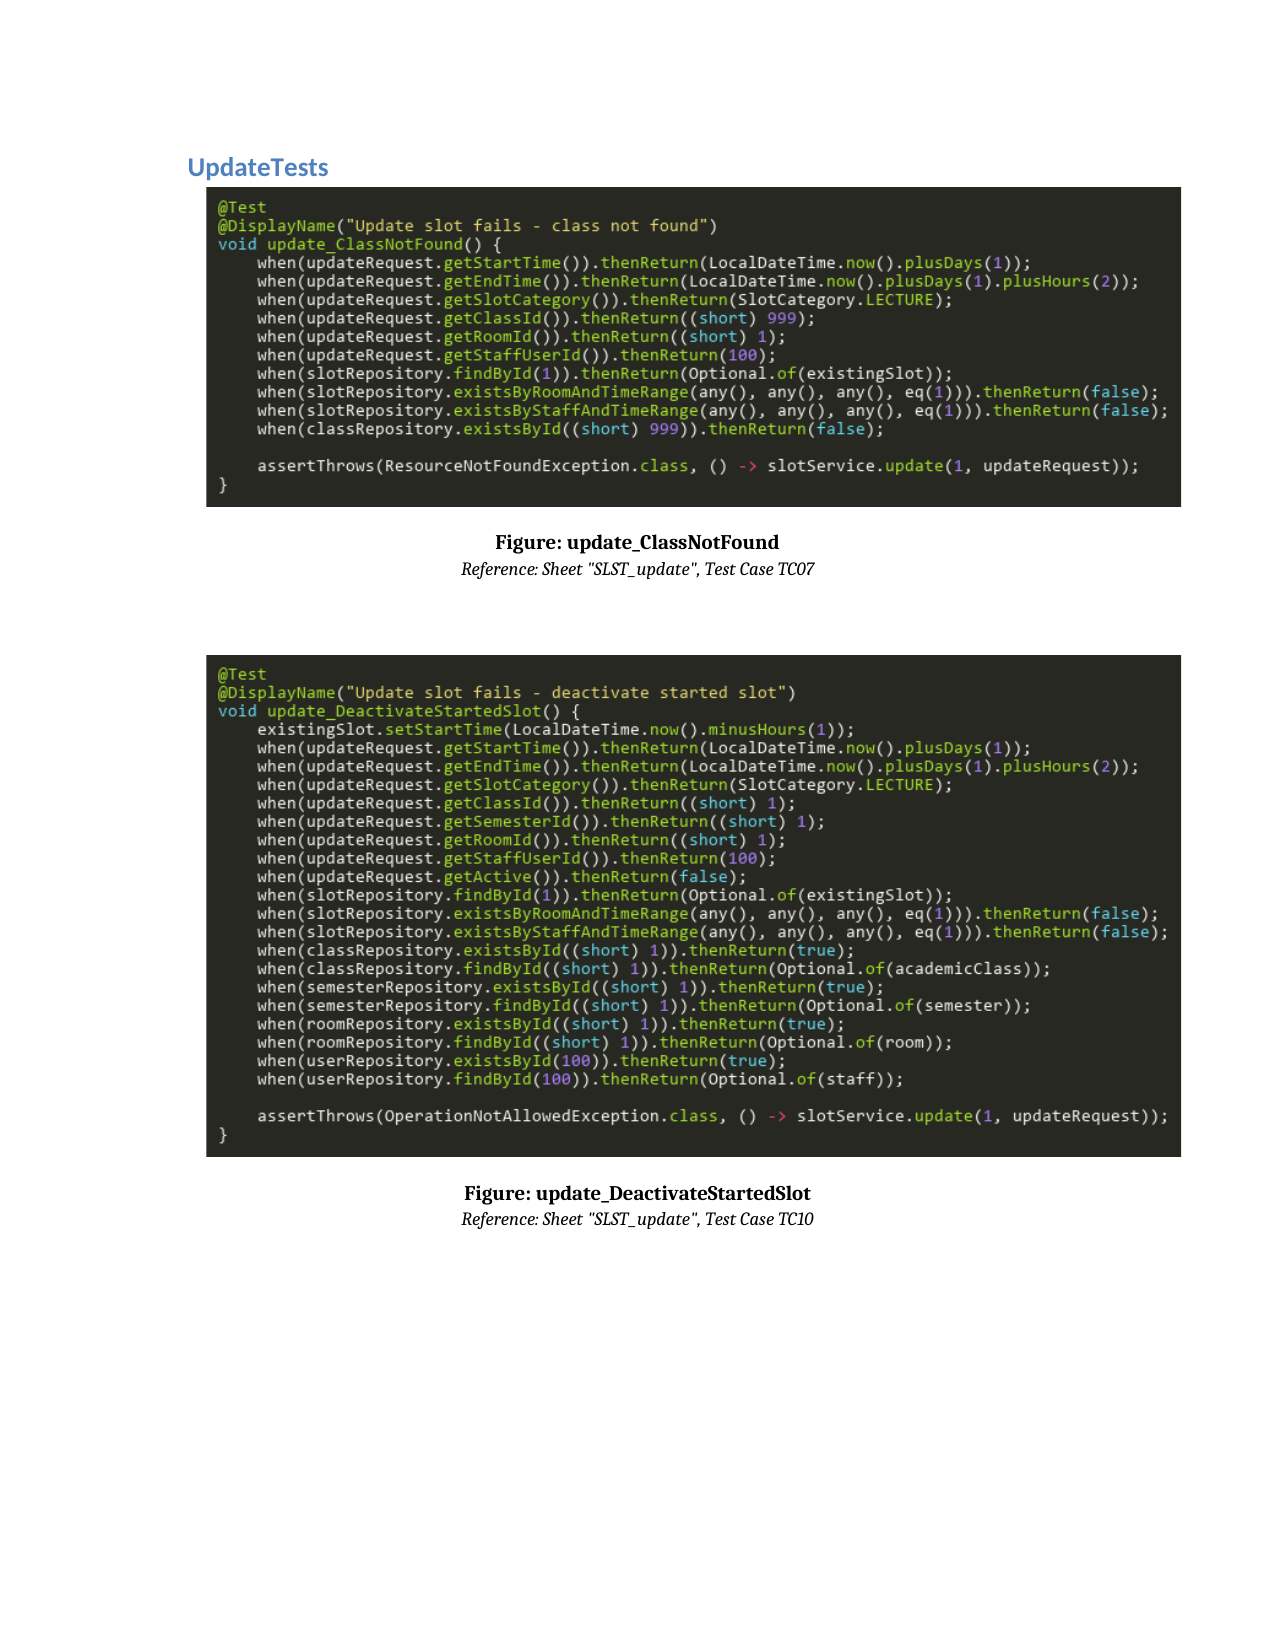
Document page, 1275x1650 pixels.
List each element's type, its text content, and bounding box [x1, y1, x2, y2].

text Figure: update_DeactivateStartedSlot Reference: Sheet "SLST_update", Test Case TC10 [187, 1182, 1087, 1231]
subtitle UpdateTests [187, 150, 1087, 183]
text Figure: update_ClassNotFound Reference: Sheet "SLST_update", Test Case TC07 [187, 531, 1087, 580]
picture [206, 187, 1182, 507]
picture [206, 655, 1182, 1157]
